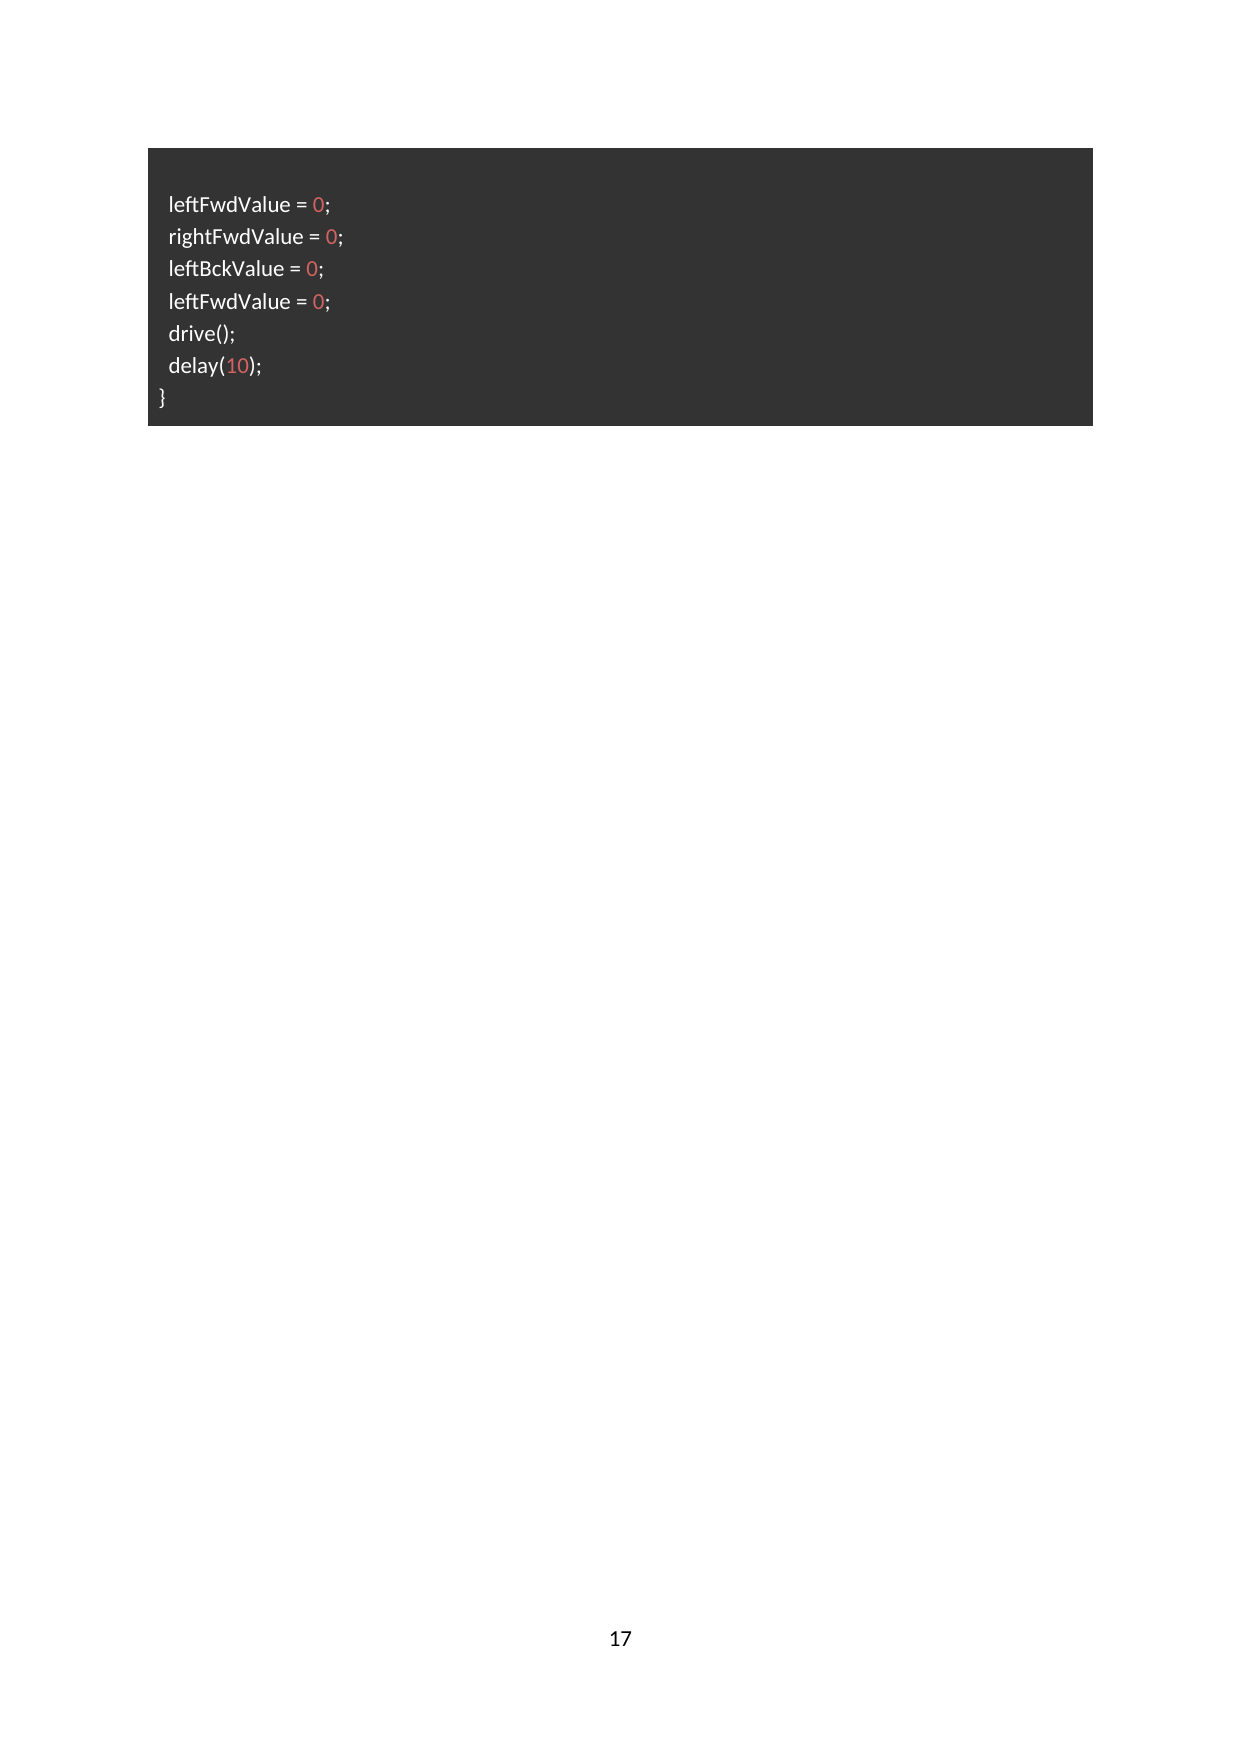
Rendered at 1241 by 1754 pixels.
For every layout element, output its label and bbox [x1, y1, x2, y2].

table_header [148, 148, 1093, 426]
